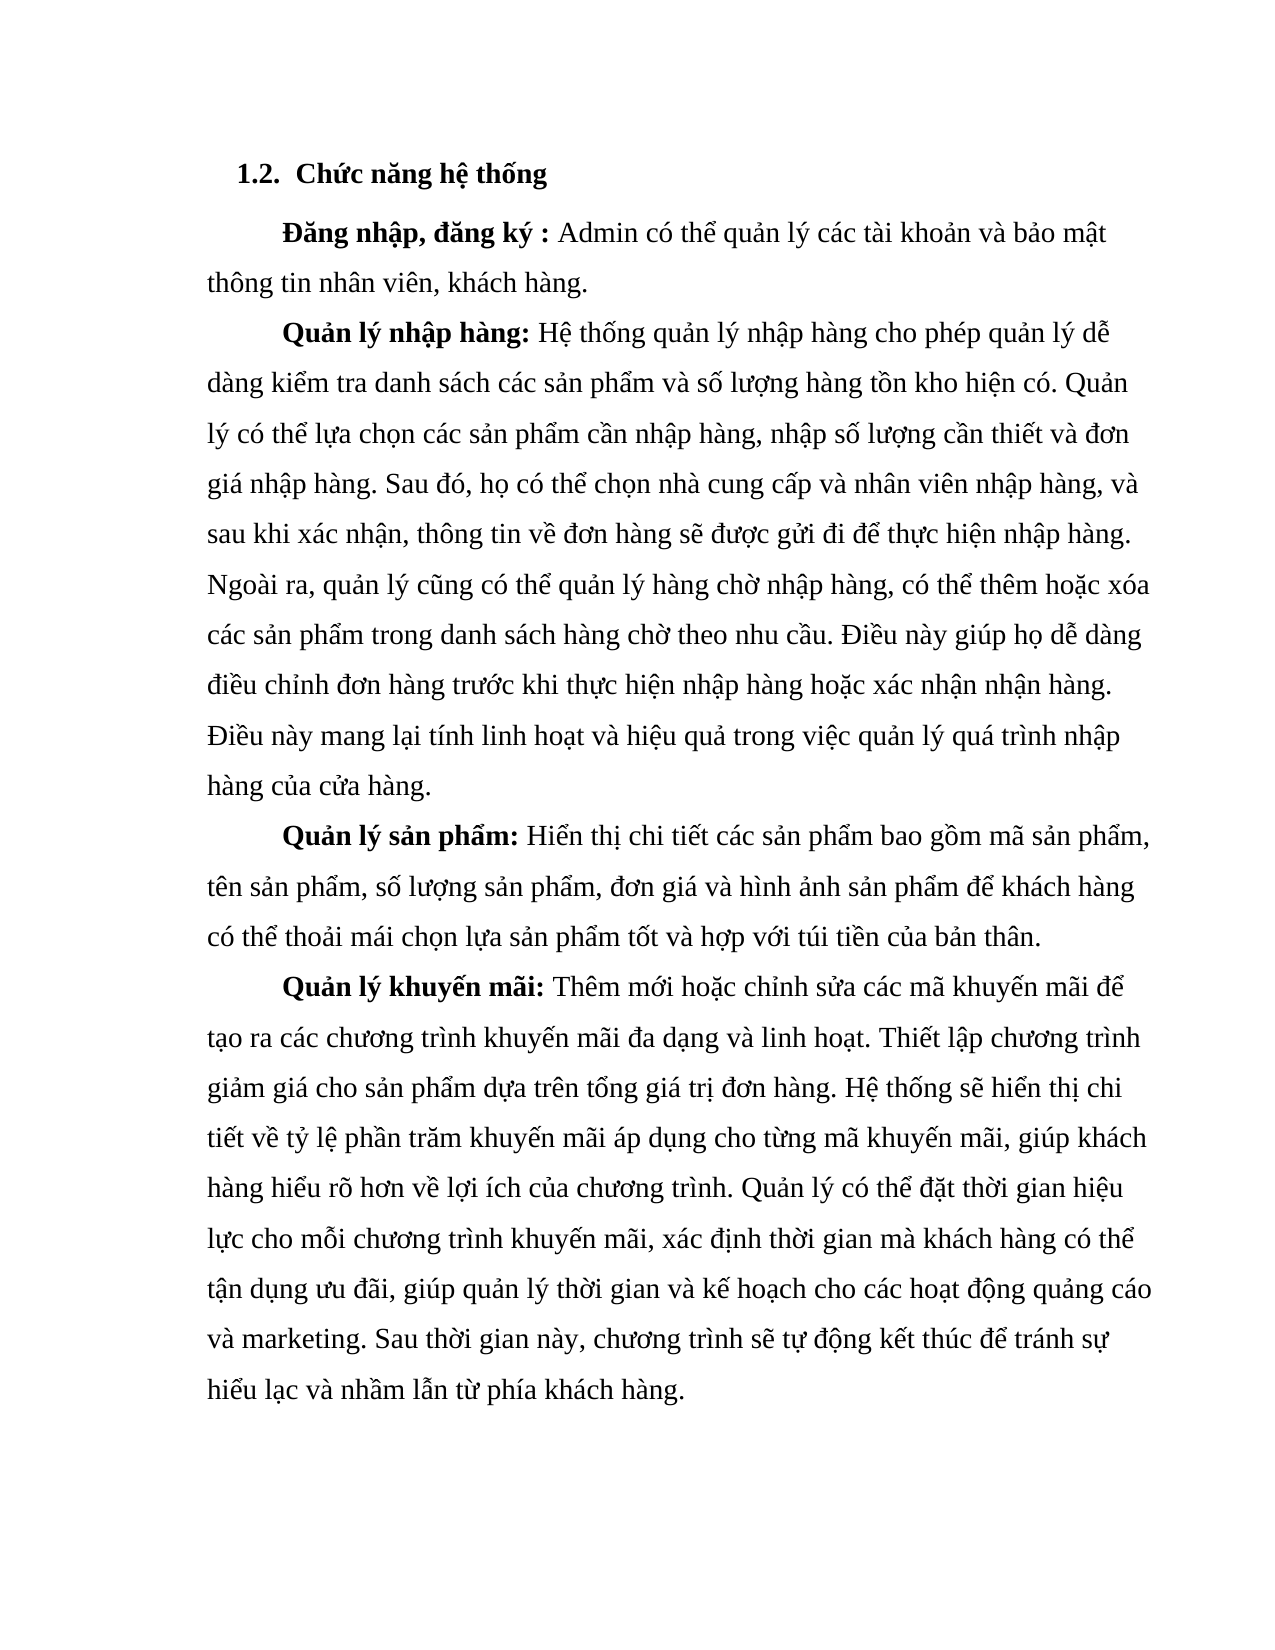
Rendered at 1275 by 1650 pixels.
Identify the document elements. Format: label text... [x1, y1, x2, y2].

subtitle Chức năng hệ thống [236, 156, 1157, 189]
text Quản lý sản phẩm: Hiển thị chi tiết các sản phẩm bao gồm mã sản phẩm, tên sản phẩm, số lượng sản phẩm, đơn giá và hình ảnh sản phẩm để khách hàng có thể thoải mái chọn lựa sản phẩm tốt và hợp với túi tiền của bản thân. [207, 818, 1157, 953]
text Đăng nhập, đăng ký : Admin có thể quản lý các tài khoản và bảo mật thông tin nhân viên, khách hàng. [207, 215, 1157, 298]
text Quản lý khuyến mãi: Thêm mới hoặc chỉnh sửa các mã khuyến mãi để tạo ra các chương trình khuyến mãi đa dạng và linh hoạt. Thiết lập chương trình giảm giá cho sản phẩm dựa trên tổng giá trị đơn hàng. Hệ thống sẽ hiển thị chi tiết về tỷ lệ phần trăm khuyến mãi áp dụng cho từng mã khuyến mãi, giúp khách hàng hiểu rõ hơn về lợi ích của chương trình. Quản lý có thể đặt thời gian hiệu lực cho mỗi chương trình khuyến mãi, xác định thời gian mà khách hàng có thể tận dụng ưu đãi, giúp quản lý thời gian và kế hoạch cho các hoạt động quảng cáo và marketing. Sau thời gian này, chương trình sẽ tự động kết thúc để tránh sự hiểu lạc và nhầm lẫn từ phía khách hàng. [207, 969, 1157, 1405]
text Quản lý nhập hàng: Hệ thống quản lý nhập hàng cho phép quản lý dễ dàng kiểm tra danh sách các sản phẩm và số lượng hàng tồn kho hiện có. Quản lý có thể lựa chọn các sản phẩm cần nhập hàng, nhập số lượng cần thiết và đơn giá nhập hàng. Sau đó, họ có thể chọn nhà cung cấp và nhân viên nhập hàng, và sau khi xác nhận, thông tin về đơn hàng sẽ được gửi đi để thực hiện nhập hàng. Ngoài ra, quản lý cũng có thể quản lý hàng chờ nhập hàng, có thể thêm hoặc xóa các sản phẩm trong danh sách hàng chờ theo nhu cầu. Điều này giúp họ dễ dàng điều chỉnh đơn hàng trước khi thực hiện nhập hàng hoặc xác nhận nhận hàng. Điều này mang lại tính linh hoạt và hiệu quả trong việc quản lý quá trình nhập hàng của cửa hàng. [207, 315, 1157, 802]
